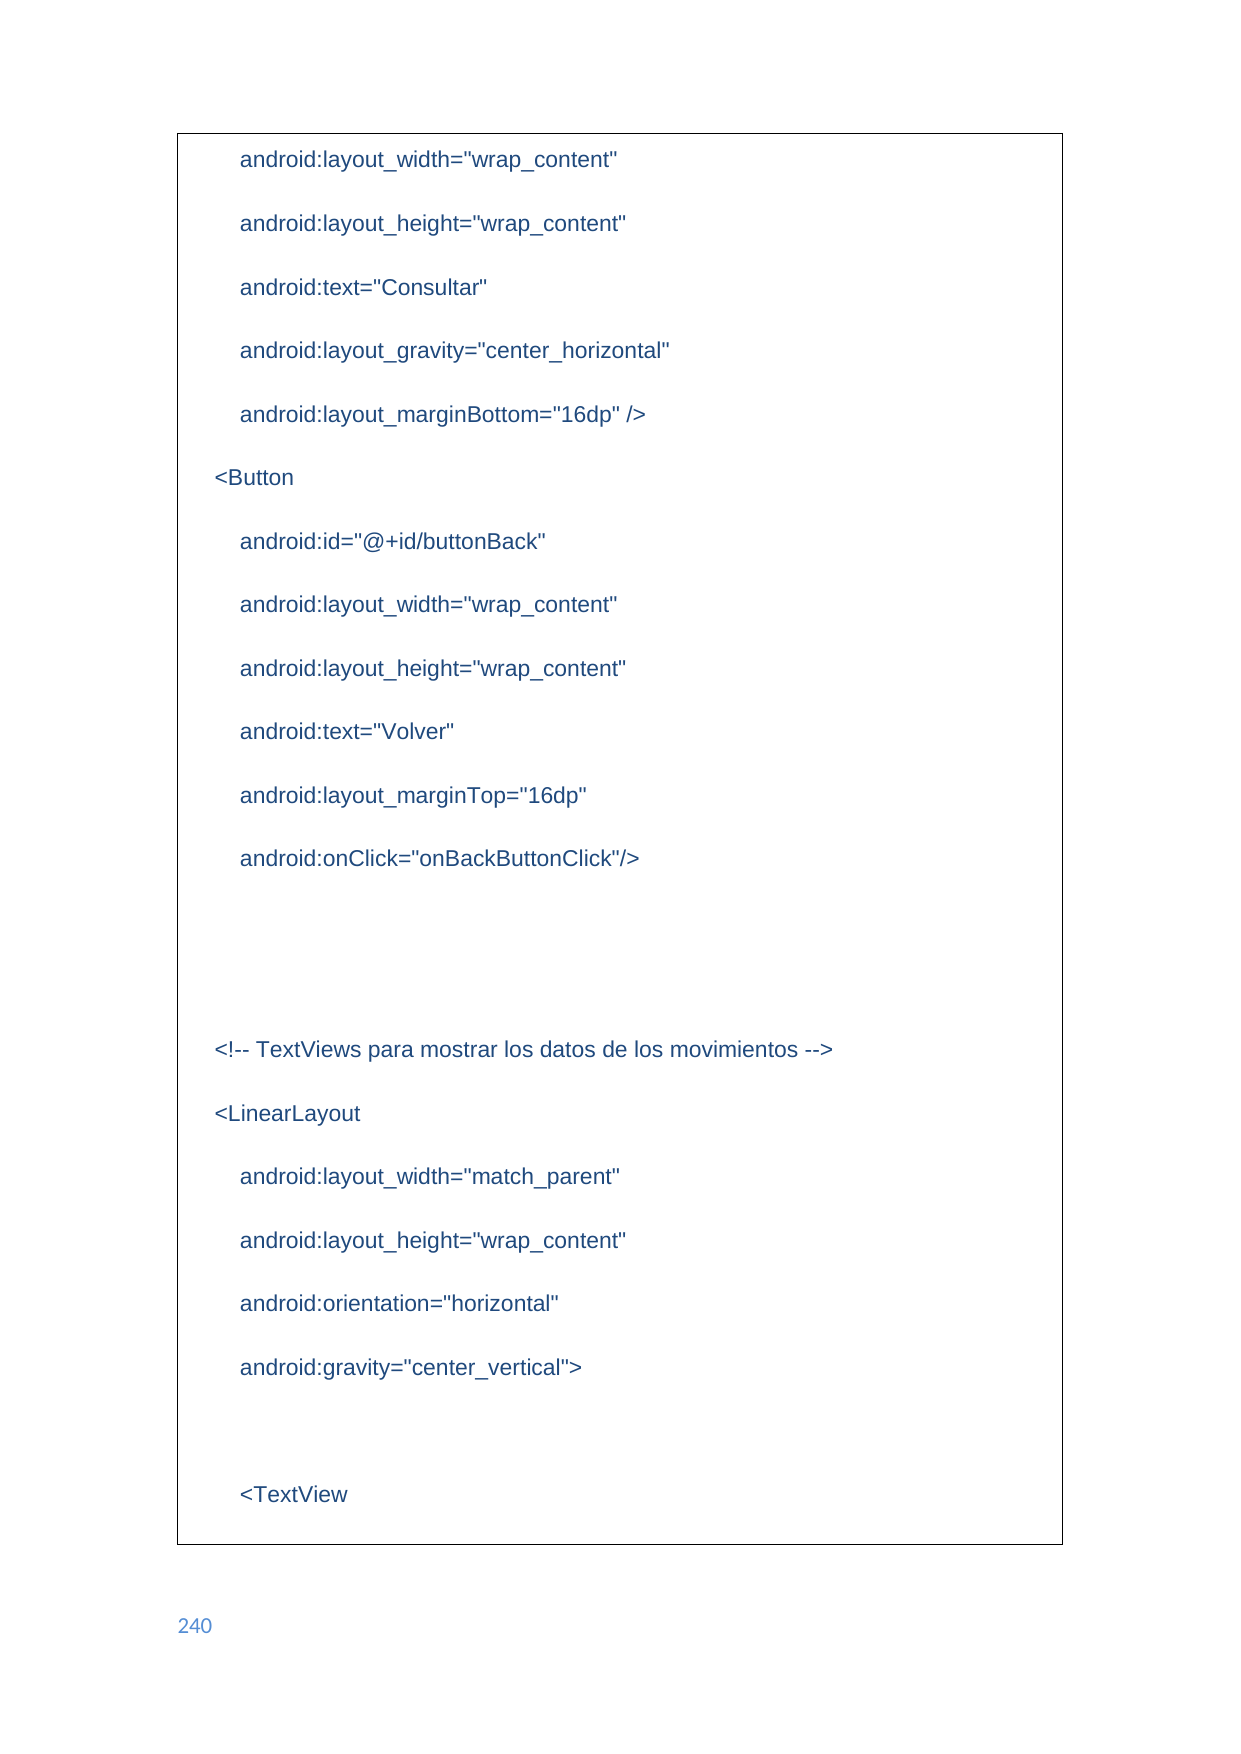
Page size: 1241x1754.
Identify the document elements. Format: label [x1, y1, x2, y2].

table_header [178, 134, 1062, 1544]
